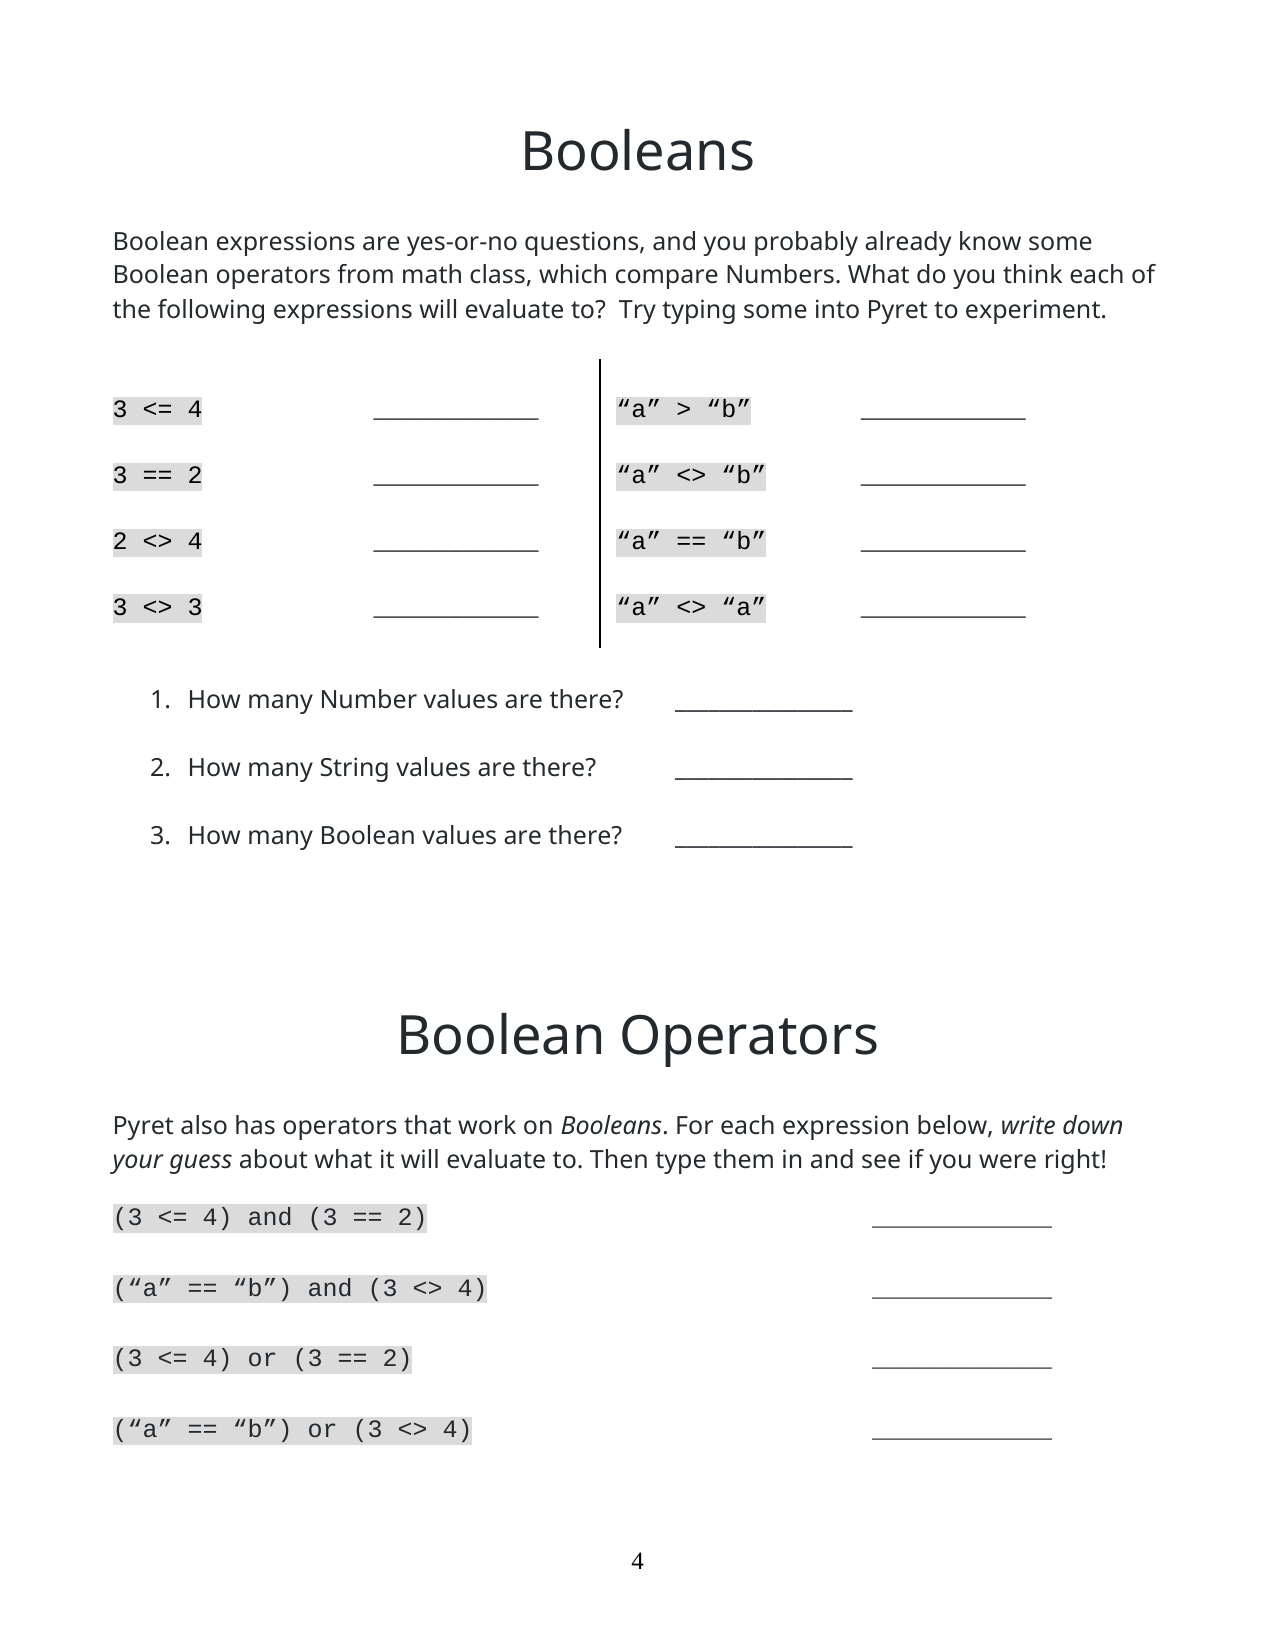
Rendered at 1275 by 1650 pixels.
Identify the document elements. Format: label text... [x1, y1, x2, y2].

subtitle (3 <= 4) or (3 == 2) ____________ [412, 1346, 1162, 1374]
text Pyret also has operators that work on Booleans. For each expression below, write down your guess about what it will evaluate to. Then type them in and see if you were right! [112, 1107, 1162, 1176]
subtitle (“a” == “b”) and (3 <> 4) ____________ [487, 1275, 1162, 1303]
table_header 3 <= 4 ___________ 3 == 2 ___________ 2 <> 4 ___________ 3 <> 3 ___________ [113, 359, 599, 648]
subtitle (3 <= 4) and (3 == 2) ____________ [427, 1204, 1162, 1233]
list How many Number values are there? ________________ [150, 682, 1162, 716]
text Boolean expressions are yes-or-no questions, and you probably already know some Boolean operators from math class, which compare Numbers. What do you think each of the following expressions will evaluate to? Try typing some into Pyret to experiment. [112, 223, 1162, 325]
table_header “a” > “b” ___________ “a” <> “b” ___________ “a” == “b” ___________ “a” <> “a” ___________ [601, 359, 1086, 648]
list How many String values are there? ________________ [150, 750, 1162, 784]
list How many Boolean values are there? ________________ [150, 818, 1162, 852]
subtitle (“a” == “b”) or (3 <> 4) ____________ [472, 1417, 1162, 1445]
subtitle Booleans [112, 112, 1162, 186]
subtitle Boolean Operators [112, 997, 1162, 1071]
